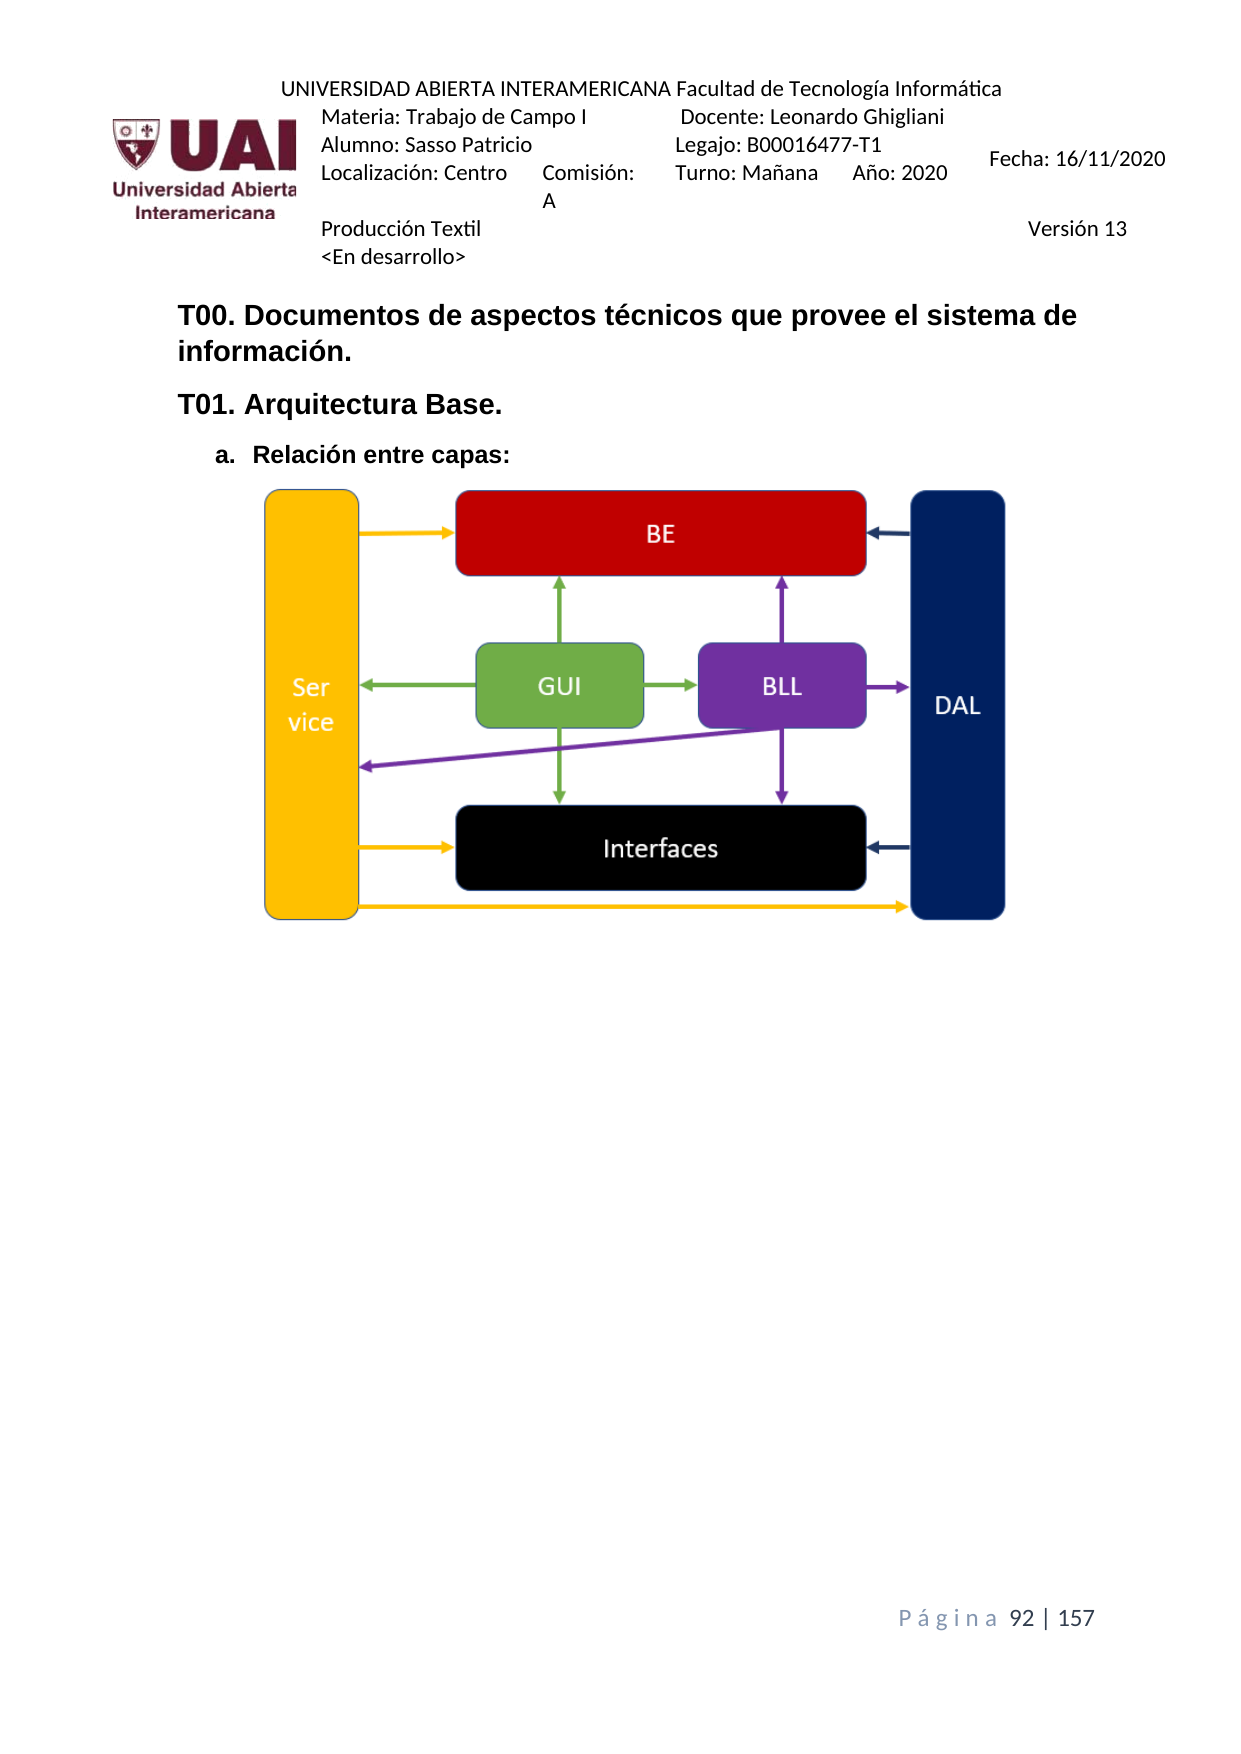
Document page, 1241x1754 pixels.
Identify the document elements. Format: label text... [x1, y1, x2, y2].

subtitle T00. Documentos de aspectos técnicos que provee el sistema de información. [177, 298, 1122, 368]
subtitle T01. Arquitectura Base. [177, 387, 1122, 421]
picture [252, 470, 1030, 937]
picture [112, 119, 297, 219]
